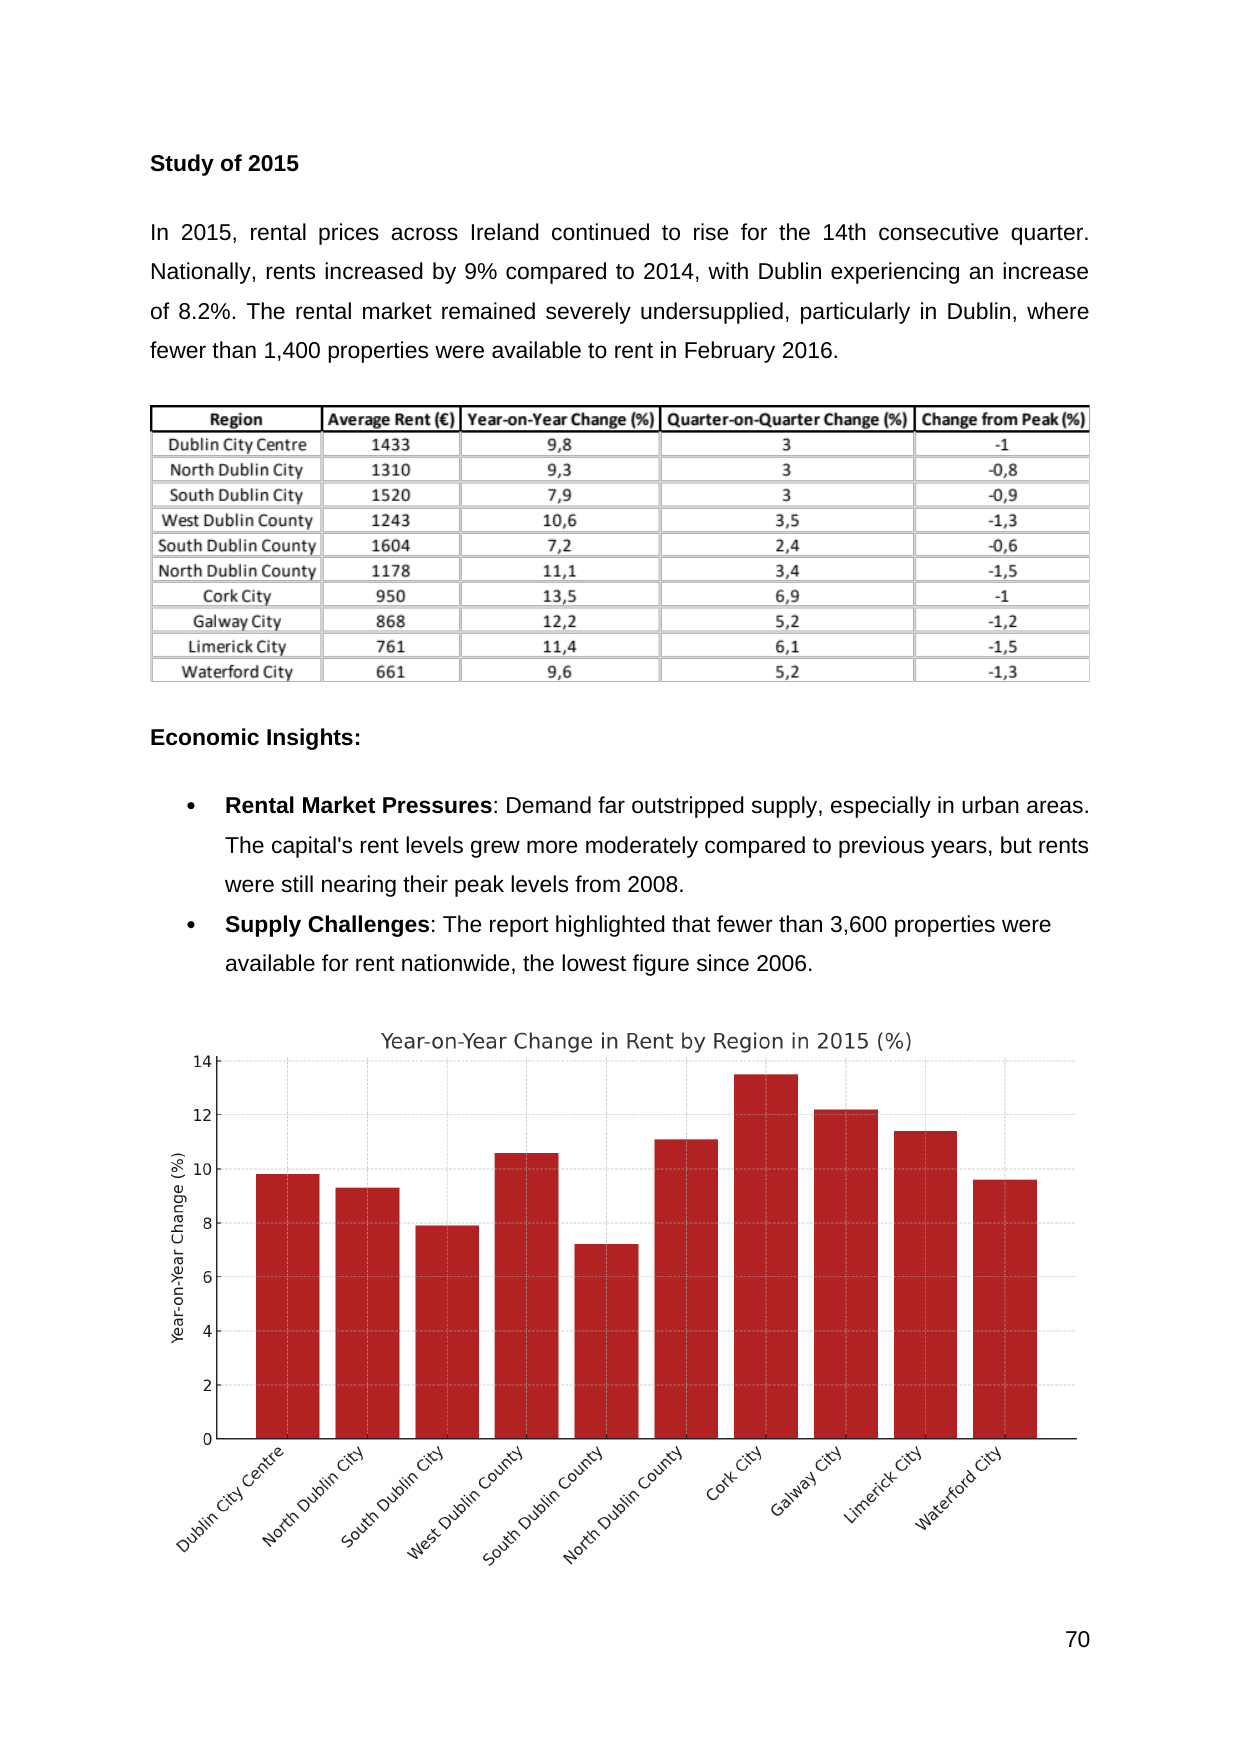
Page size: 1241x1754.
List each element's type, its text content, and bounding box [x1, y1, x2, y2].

text Study of 2015 [150, 150, 1090, 176]
text In 2015, rental prices across Ireland continued to rise for the 14th consecutive quarter. Nationally, rents increased by 9% compared to 2014, with Dublin experiencing an increase of 8.2%. The rental market remained severely undersupplied, particularly in Dublin, where fewer than 1,400 properties were available to rent in February 2016. [150, 219, 1090, 363]
list Supply Challenges: The report highlighted that fewer than 3,600 properties were available for rent nationwide, the lowest figure since 2006. [187, 911, 1090, 976]
picture [150, 1018, 1090, 1583]
text Economic Insights: [150, 723, 1090, 750]
list Rental Market Pressures: Demand far outstripped supply, especially in urban areas. The capital's rent levels grew more moderately compared to previous years, but rents were still nearing their peak levels from 2008. [187, 792, 1090, 897]
